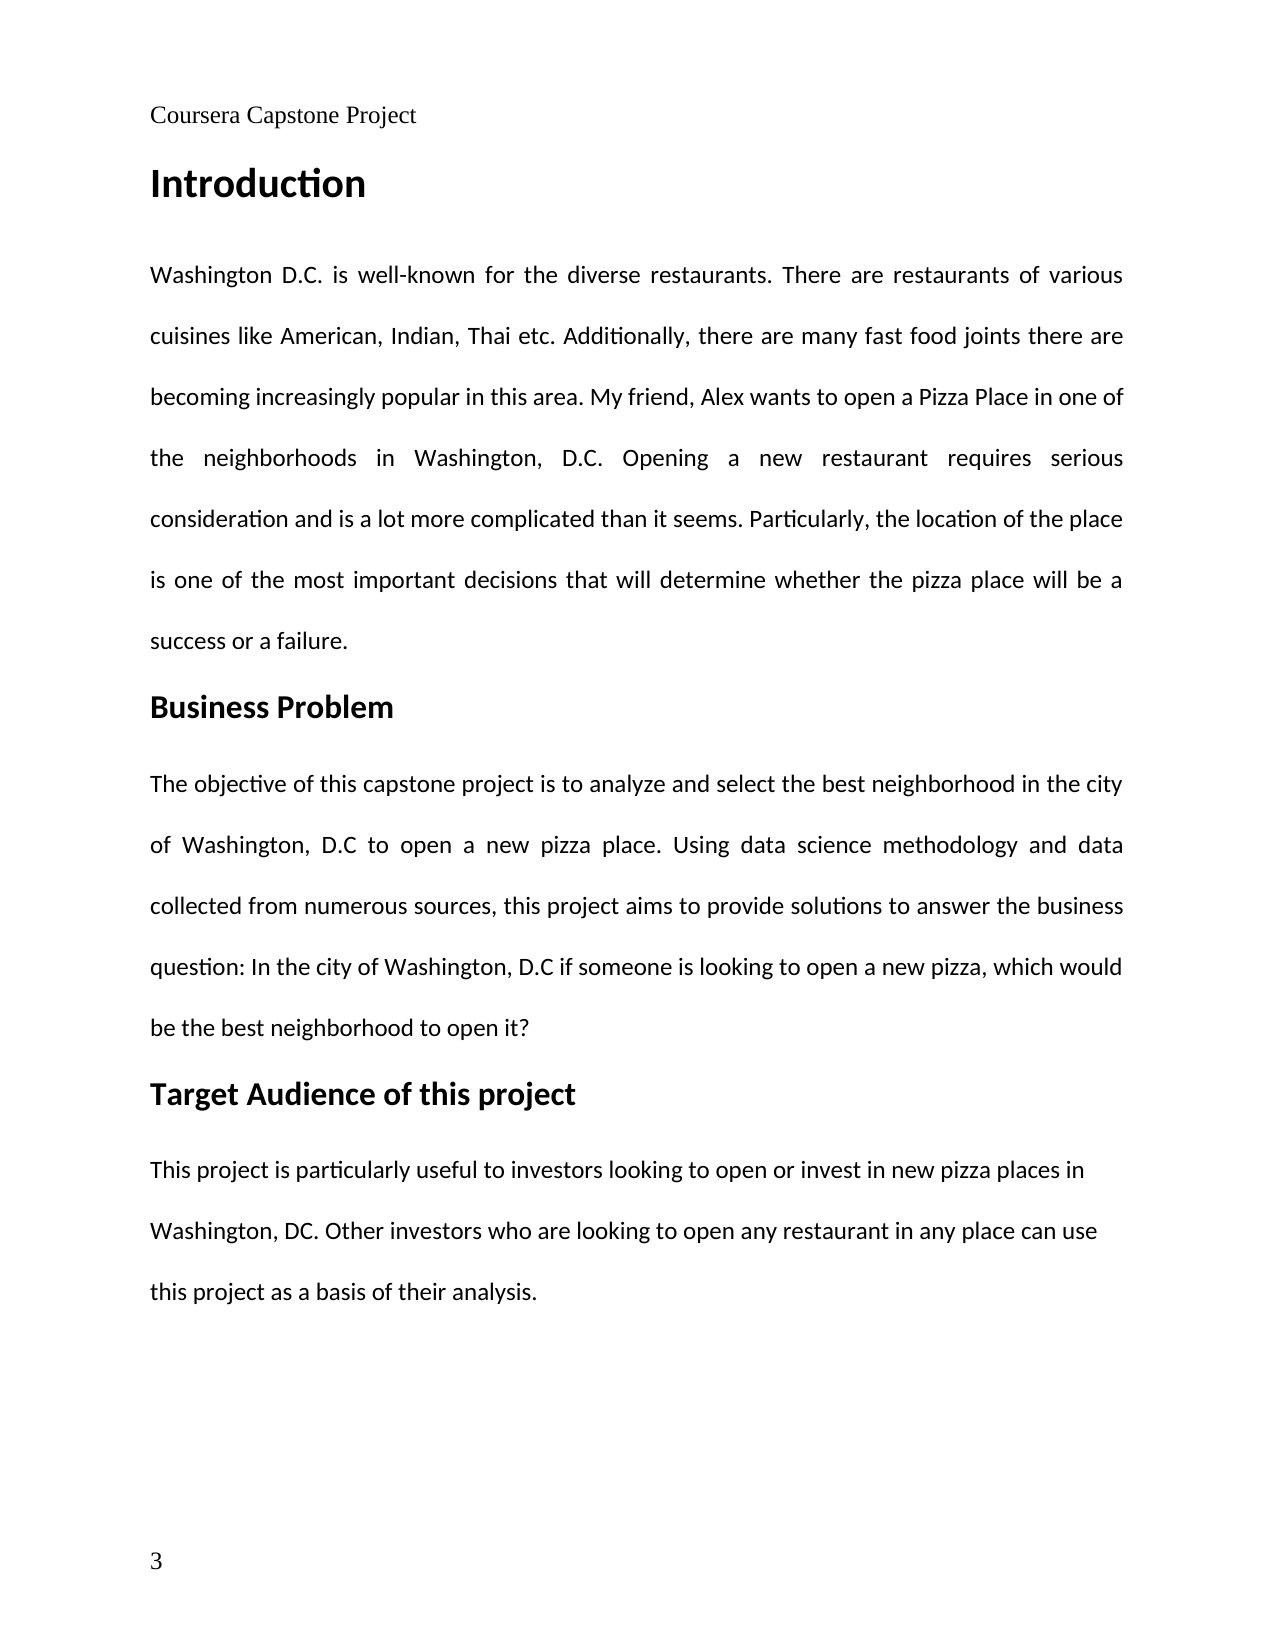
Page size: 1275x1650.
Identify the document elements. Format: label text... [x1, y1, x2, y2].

text Business Problem [150, 686, 1125, 727]
text The objective of this capstone project is to analyze and select the best neighborhood in the city of Washington, D.C to open a new pizza place. Using data science methodology and data collected from numerous sources, this project aims to provide solutions to answer the business question: In the city of Washington, D.C if someone is looking to open a new pizza, which would be the best neighborhood to open it? [150, 768, 1125, 1042]
text This project is particularly useful to investors looking to open or invest in new pizza places in Washington, DC. Other investors who are looking to open any restaurant in any place can use this project as a basis of their analysis. [150, 1154, 1125, 1307]
subtitle Introduction [150, 157, 1125, 208]
text Washington D.C. is well-known for the diverse restaurants. There are restaurants of various cuisines like American, Indian, Thai etc. Additionally, there are many fast food joints there are becoming increasingly popular in this area. My friend, Alex wants to open a Pizza Place in one of the neighborhoods in Washington, D.C. Opening a new restaurant requires serious consideration and is a lot more complicated than it seems. Particularly, the location of the place is one of the most important decisions that will determine whether the pizza place will be a success or a failure. [150, 259, 1125, 656]
text Target Audience of this project [150, 1073, 1125, 1114]
